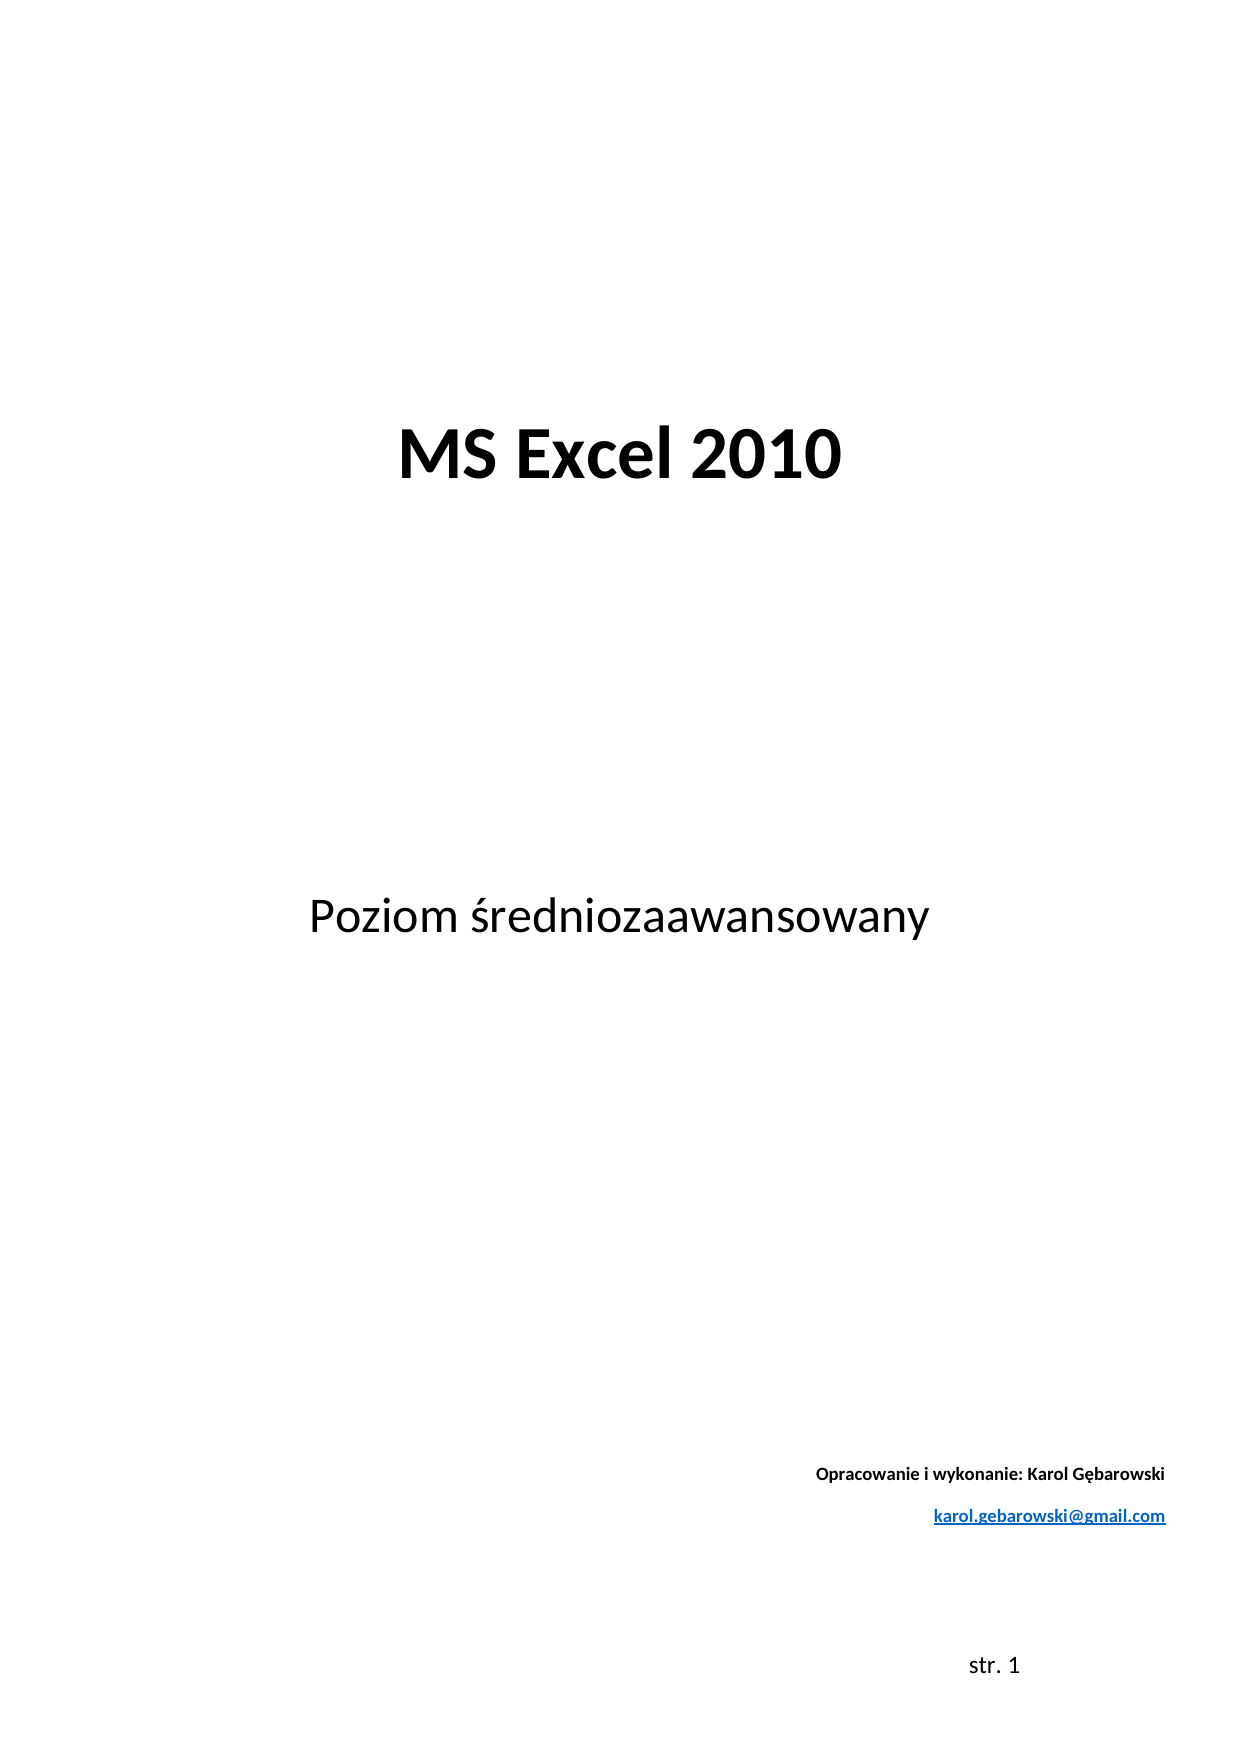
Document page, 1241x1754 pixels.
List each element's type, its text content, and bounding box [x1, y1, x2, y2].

text Poziom średniozaawansowany [75, 884, 1165, 945]
text MS Excel 2010 [75, 405, 1165, 497]
text Opracowanie i wykonanie: Karol Gębarowski [75, 1462, 1165, 1485]
text karol.gebarowski@gmail.com [75, 1504, 1165, 1527]
